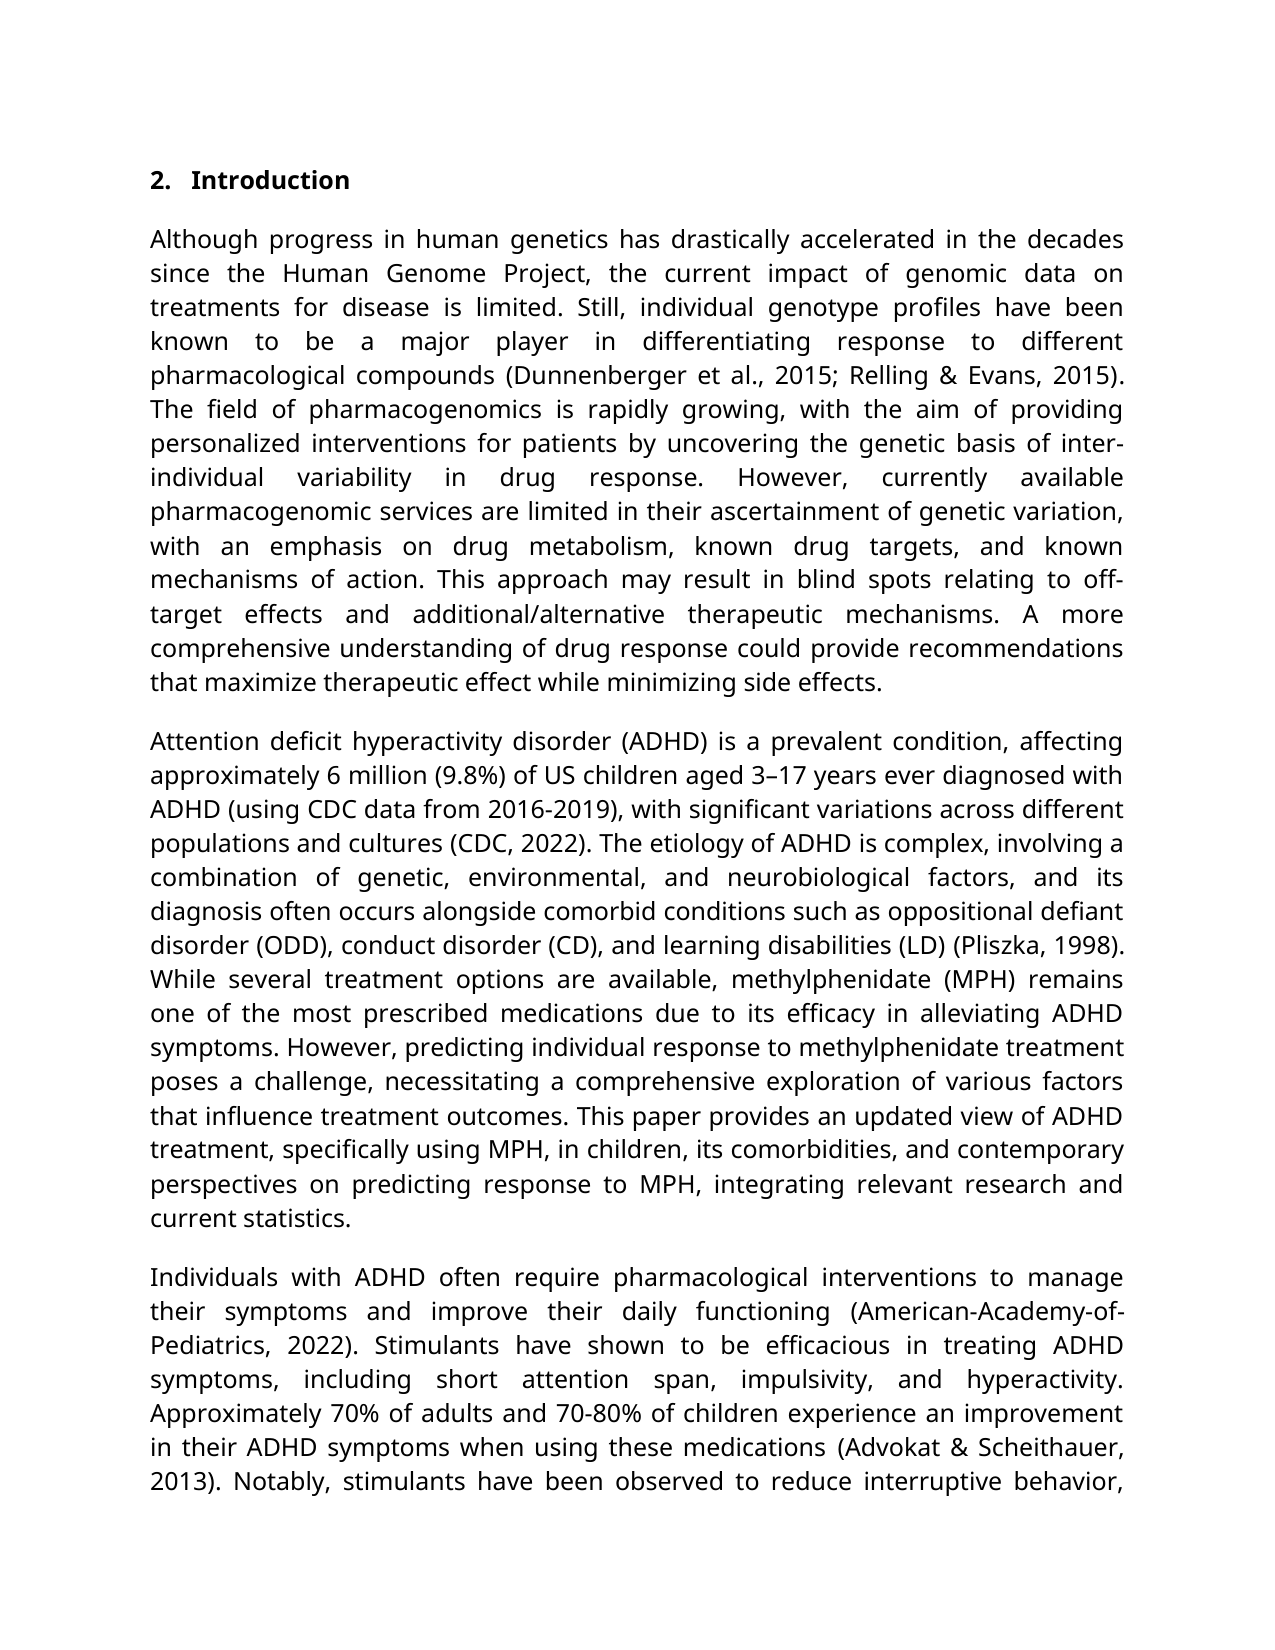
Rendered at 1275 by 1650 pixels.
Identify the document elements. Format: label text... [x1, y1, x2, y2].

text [150, 1259, 1125, 1498]
text Although progress in human genetics has drastically accelerated in the decades since the Human Genome Project, the current impact of genomic data on treatments for disease is limited. Still, individual genotype profiles have been known to be a major player in differentiating response to different pharmacological compounds (Dunnenberger et al., 2015; Relling & Evans, 2015). The field of pharmacogenomics is rapidly growing, with the aim of providing personalized interventions for patients by uncovering the genetic basis of inter-individual variability in drug response. However, currently available pharmacogenomic services are limited in their ascertainment of genetic variation, with an emphasis on drug metabolism, known drug targets, and known mechanisms of action. This approach may result in blind spots relating to off-target effects and additional/alternative therapeutic mechanisms. A more comprehensive understanding of drug response could provide recommendations that maximize therapeutic effect while minimizing side effects. [150, 222, 1125, 698]
text Attention deficit hyperactivity disorder (ADHD) is a prevalent condition, affecting approximately 6 million (9.8%) of US children aged 3–17 years ever diagnosed with ADHD (using CDC data from 2016-2019), with significant variations across different populations and cultures (CDC, 2022). The etiology of ADHD is complex, involving a combination of genetic, environmental, and neurobiological factors, and its diagnosis often occurs alongside comorbid conditions such as oppositional defiant disorder (ODD), conduct disorder (CD), and learning disabilities (LD) (Pliszka, 1998). While several treatment options are available, methylphenidate (MPH) remains one of the most prescribed medications due to its efficacy in alleviating ADHD symptoms. However, predicting individual response to methylphenidate treatment poses a challenge, necessitating a comprehensive exploration of various factors that influence treatment outcomes. This paper provides an updated view of ADHD treatment, specifically using MPH, in children, its comorbidities, and contemporary perspectives on predicting response to MPH, integrating relevant research and current statistics. [150, 723, 1125, 1234]
subtitle 2. Introduction [150, 162, 1125, 197]
